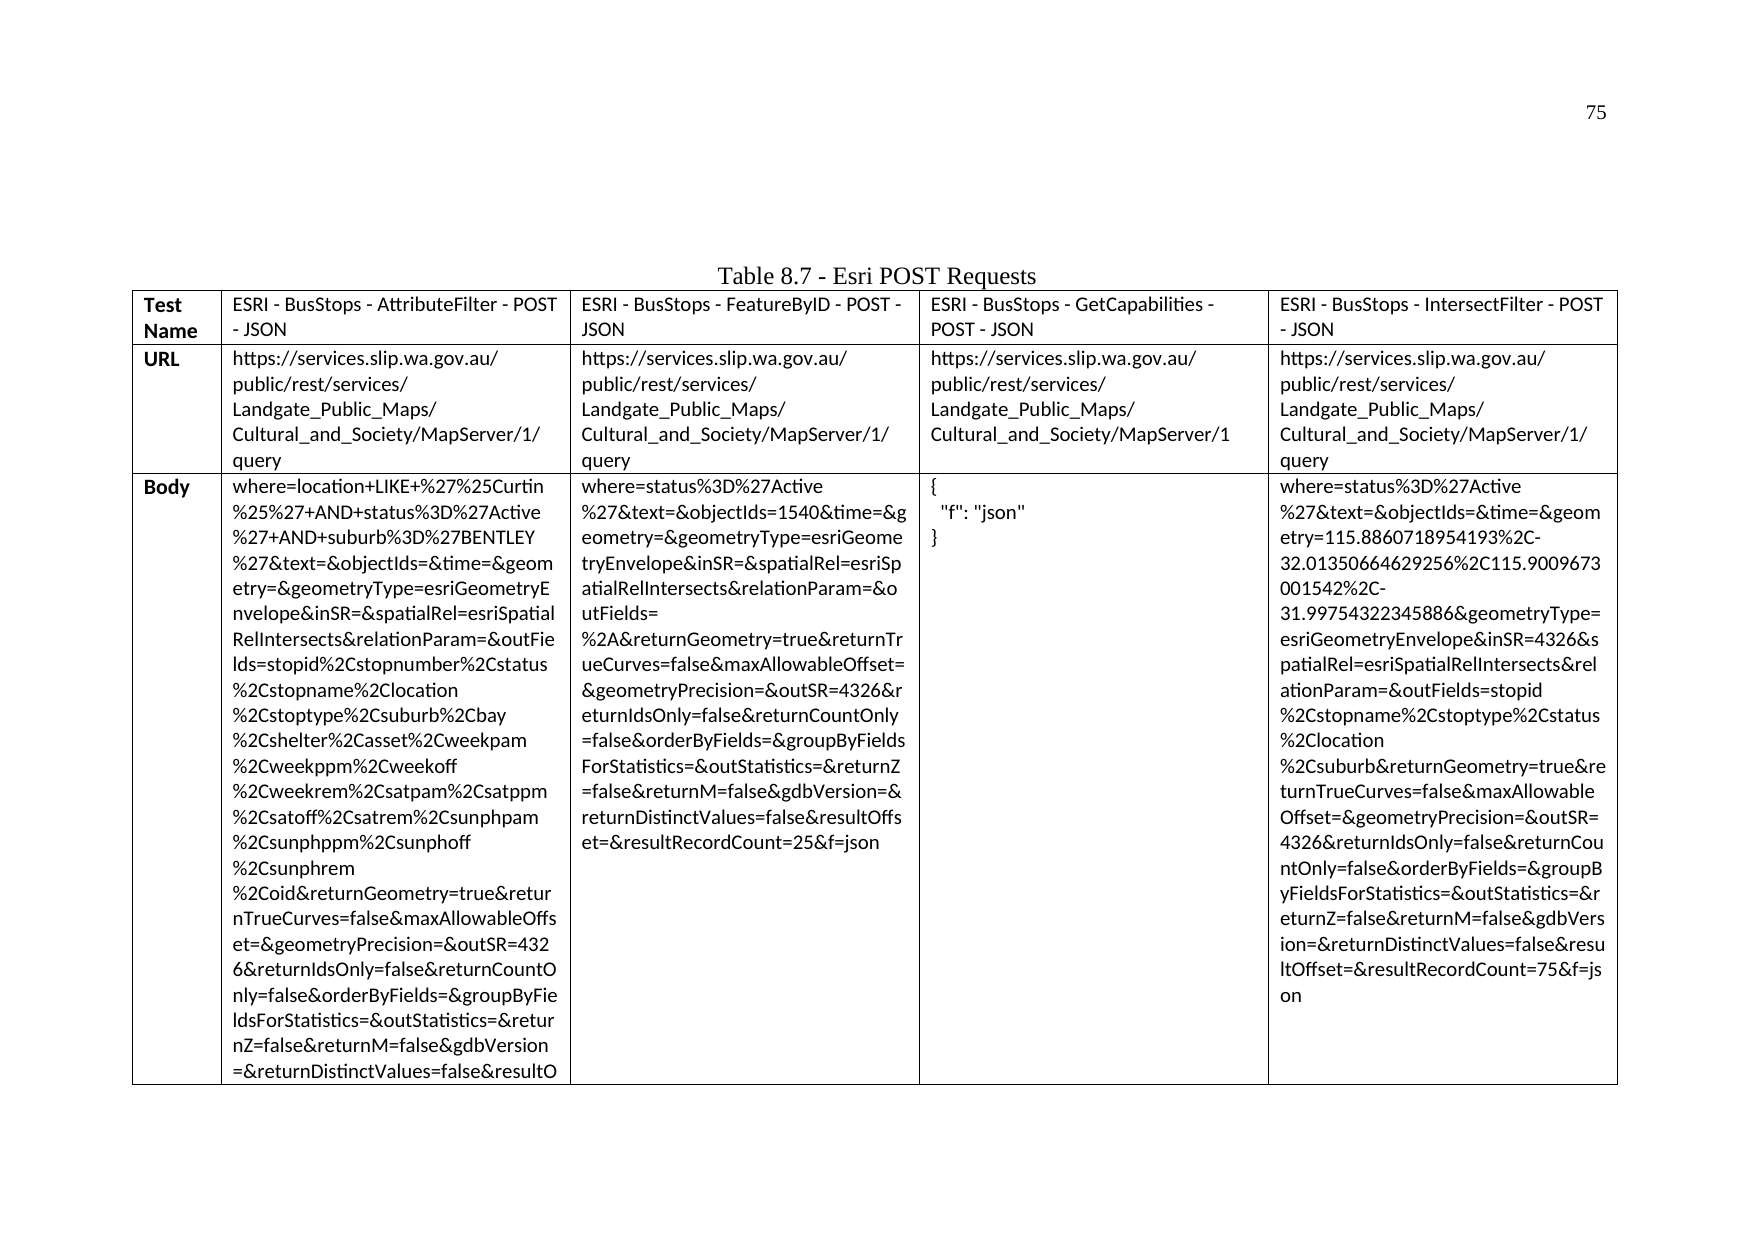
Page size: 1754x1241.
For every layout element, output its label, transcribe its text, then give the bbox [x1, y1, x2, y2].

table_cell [1269, 474, 1617, 1083]
table_header Test Name [133, 291, 221, 344]
table_cell URL [133, 345, 221, 472]
table_cell https://services.slip.wa.gov.au/public/rest/services/Landgate_Public_Maps/Cultural_and_Society/MapServer/1/query [1269, 345, 1617, 472]
table_cell { "f": "json" } [920, 474, 1268, 1083]
table_cell https://services.slip.wa.gov.au/public/rest/services/Landgate_Public_Maps/Cultural_and_Society/MapServer/1/query [222, 345, 570, 472]
table_header ESRI - BusStops - IntersectFilter - POST - JSON [1269, 291, 1617, 344]
table_header ESRI - BusStops - GetCapabilities - POST - JSON [920, 291, 1268, 344]
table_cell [222, 474, 570, 1083]
table_header ESRI - BusStops - FeatureByID - POST - JSON [571, 291, 919, 344]
table_header ESRI - BusStops - AttributeFilter - POST - JSON [222, 291, 570, 344]
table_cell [571, 474, 919, 1083]
table_cell https://services.slip.wa.gov.au/public/rest/services/Landgate_Public_Maps/Cultural_and_Society/MapServer/1/query [571, 345, 919, 472]
table_cell Body [133, 474, 221, 1083]
table_cell https://services.slip.wa.gov.au/public/rest/services/Landgate_Public_Maps/Cultural_and_Society/MapServer/1 [920, 345, 1268, 472]
